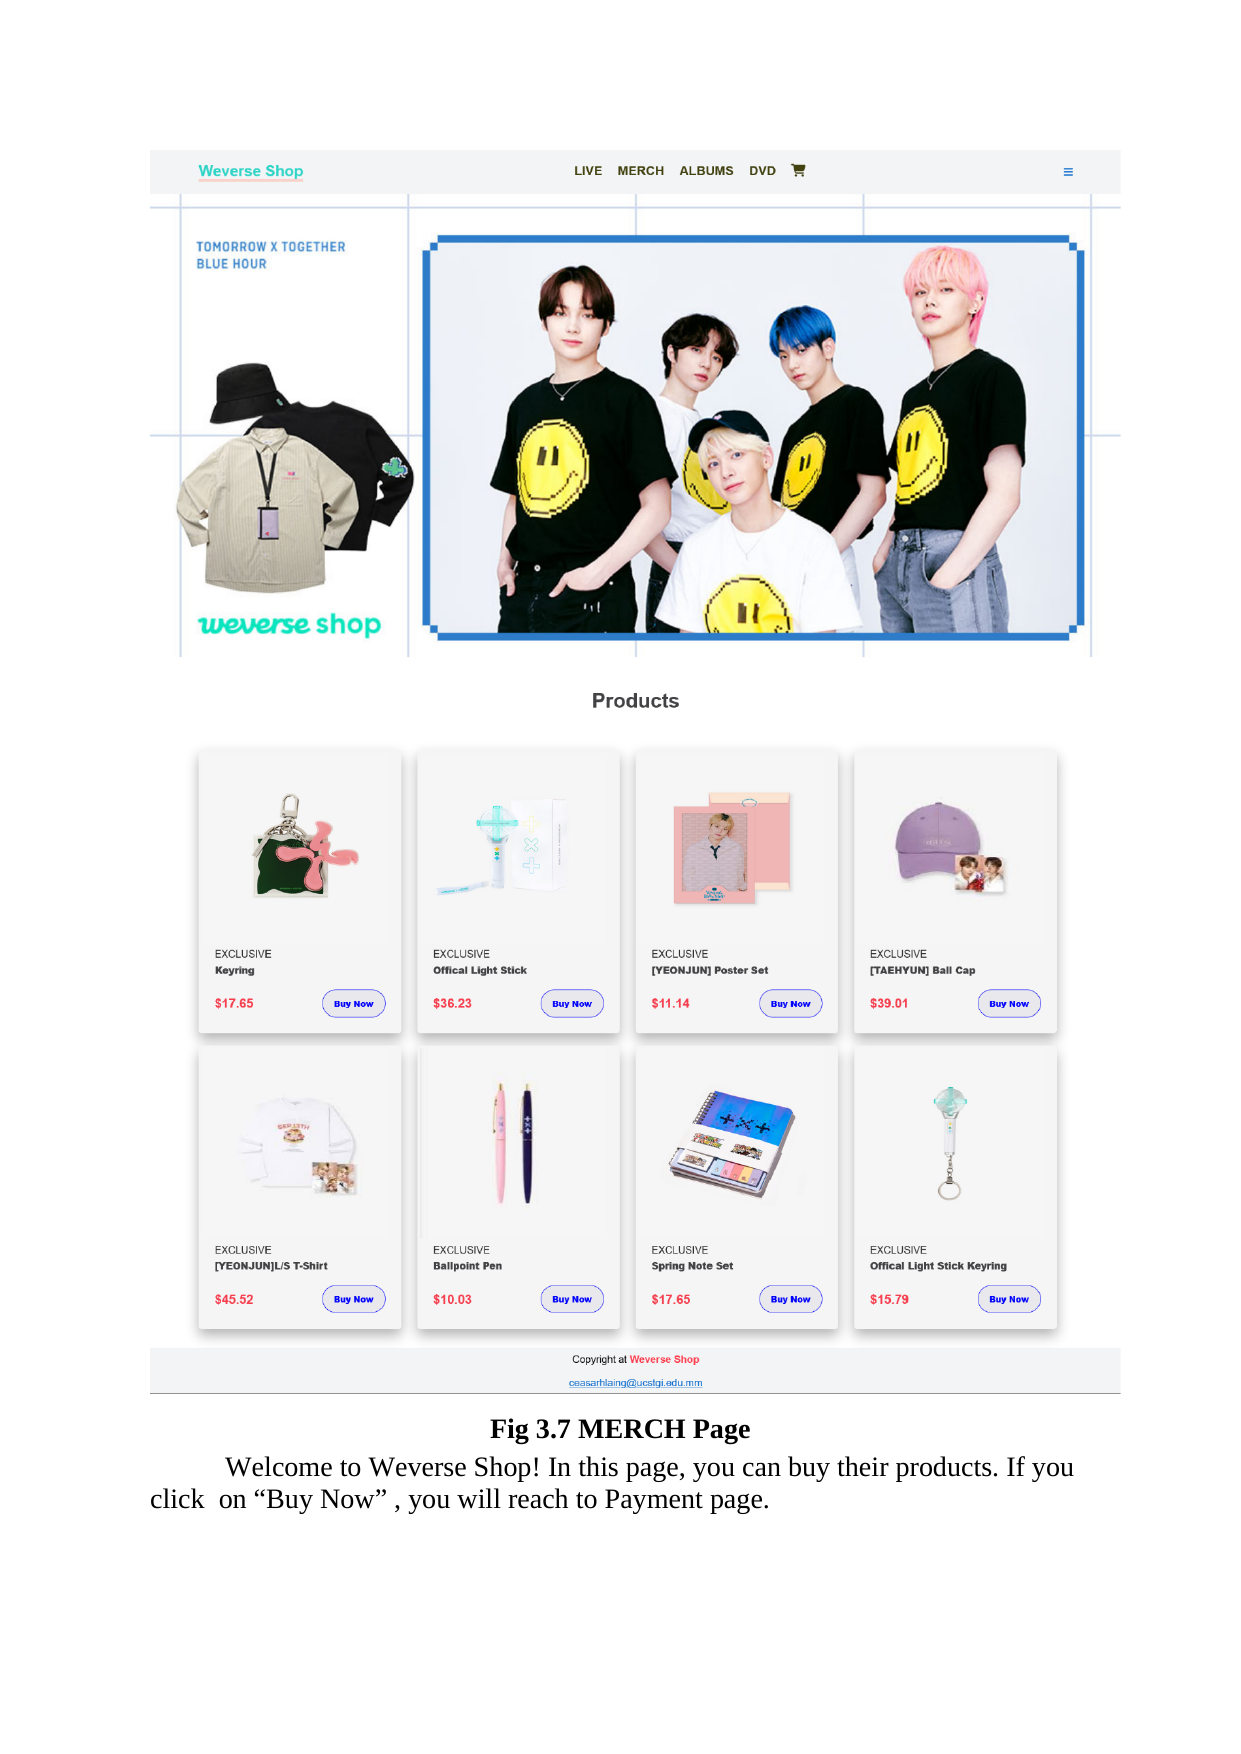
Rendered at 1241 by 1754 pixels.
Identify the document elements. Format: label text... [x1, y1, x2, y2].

text Welcome to Weverse Shop! In this page, you can buy their products. If you click on “Buy Now” , you will reach to Payment page. [150, 1450, 1090, 1515]
picture [150, 150, 1121, 1394]
text Fig 3.7 MERCH Page [150, 1413, 1090, 1445]
